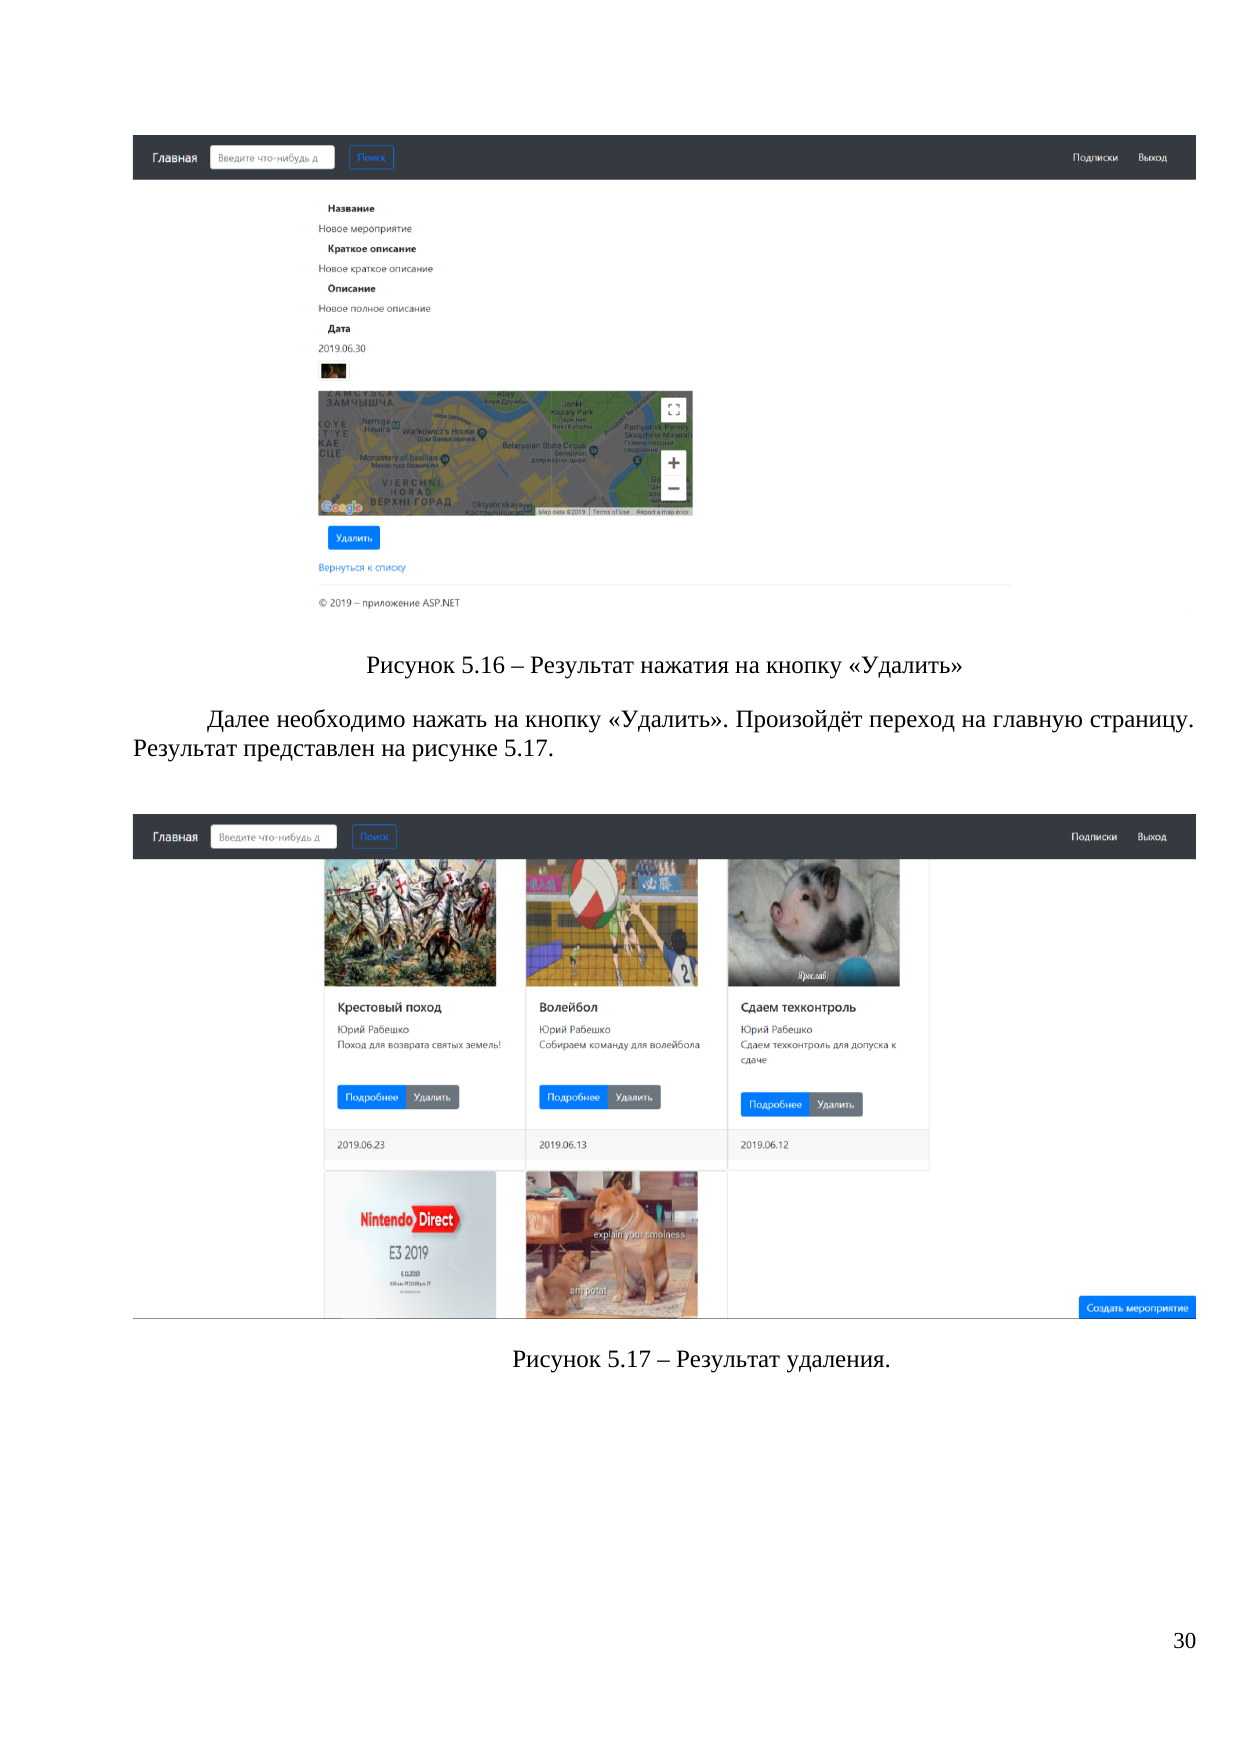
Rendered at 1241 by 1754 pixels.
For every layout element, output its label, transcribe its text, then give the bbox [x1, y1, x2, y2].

text Далее необходимо нажать на кнопку «Удалить». Произойдёт переход на главную страницу. Результат представлен на рисунке 5.17. [133, 704, 1196, 761]
picture [132, 814, 1196, 1319]
text Рисунок 5.17 – Результат удаления. [133, 1344, 1196, 1373]
picture [132, 135, 1196, 632]
text Рисунок 5.16 – Результат нажатия на кнопку «Удалить» [133, 650, 1196, 679]
